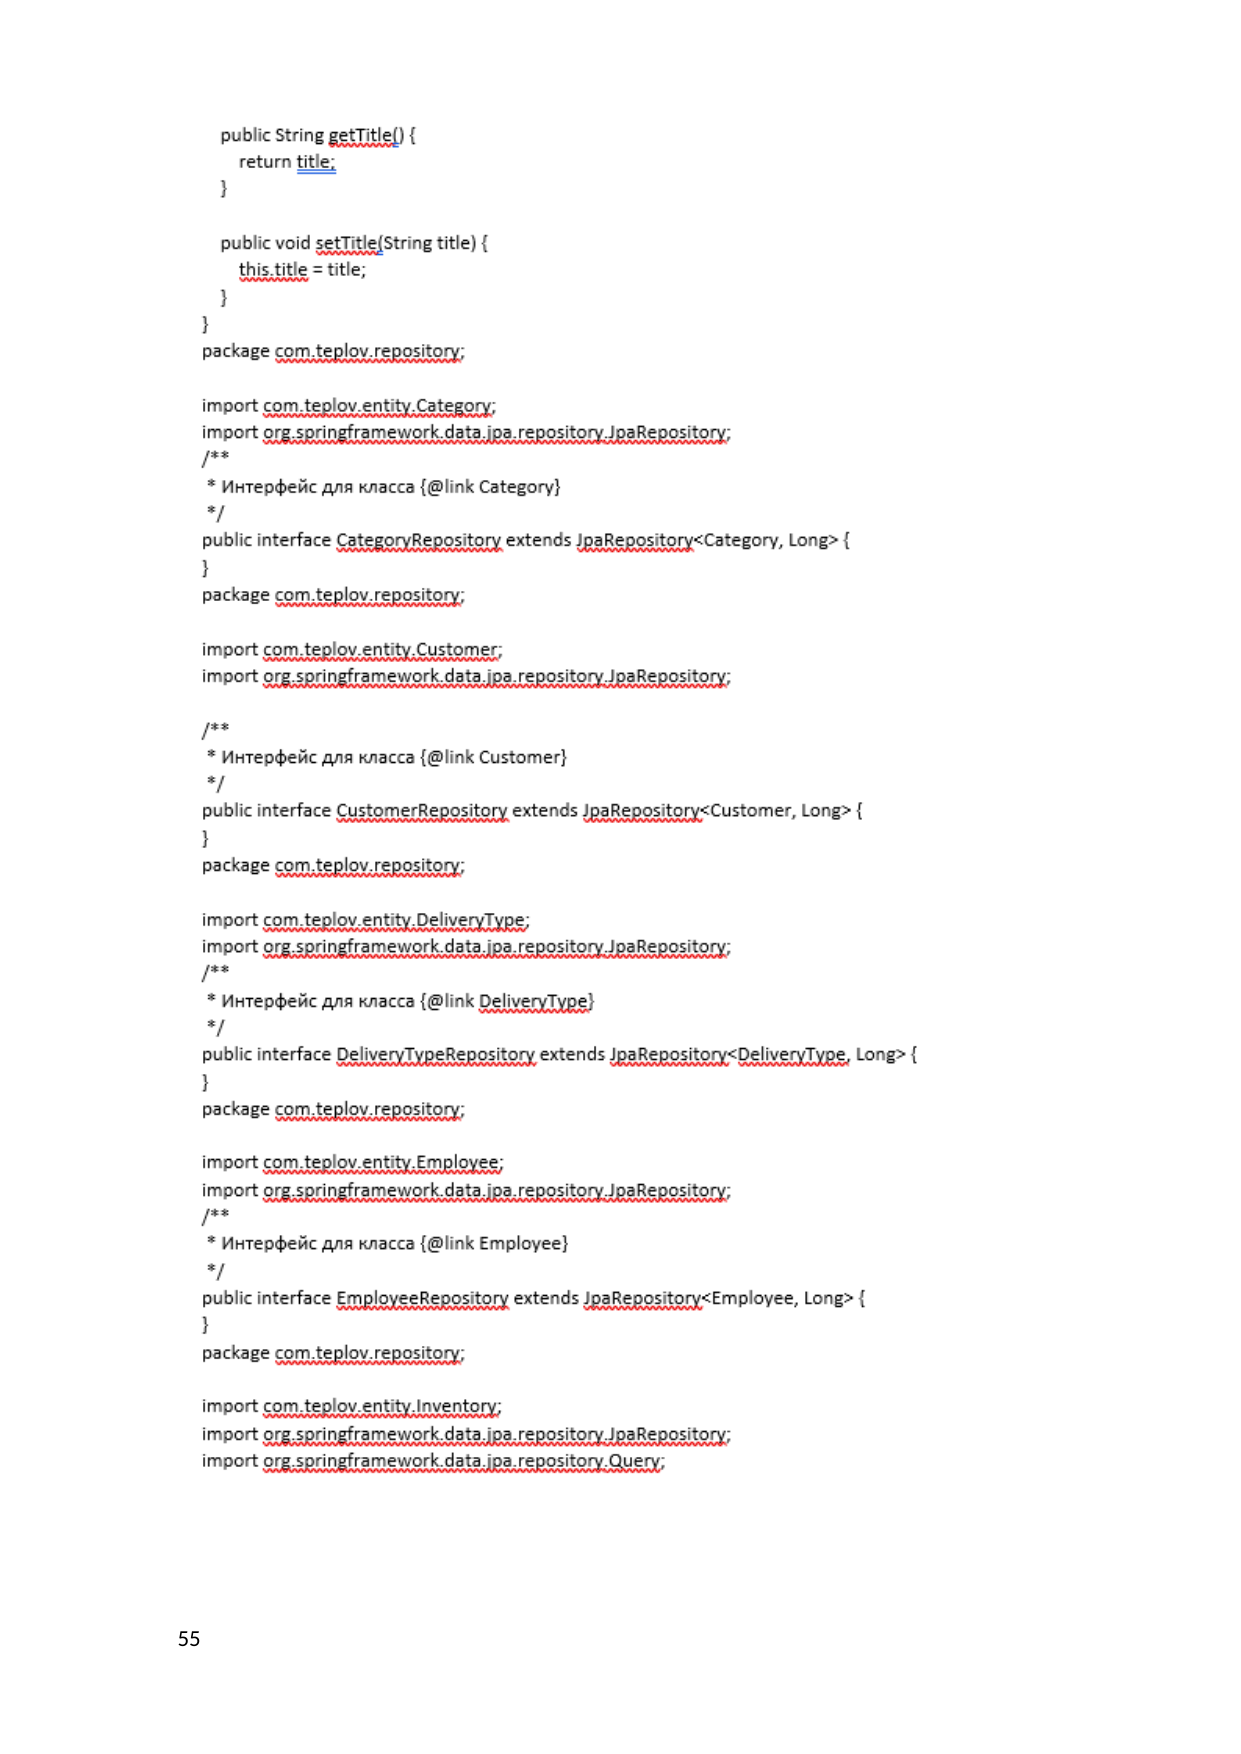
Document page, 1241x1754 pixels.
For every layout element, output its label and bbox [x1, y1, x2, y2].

picture [177, 118, 948, 1481]
